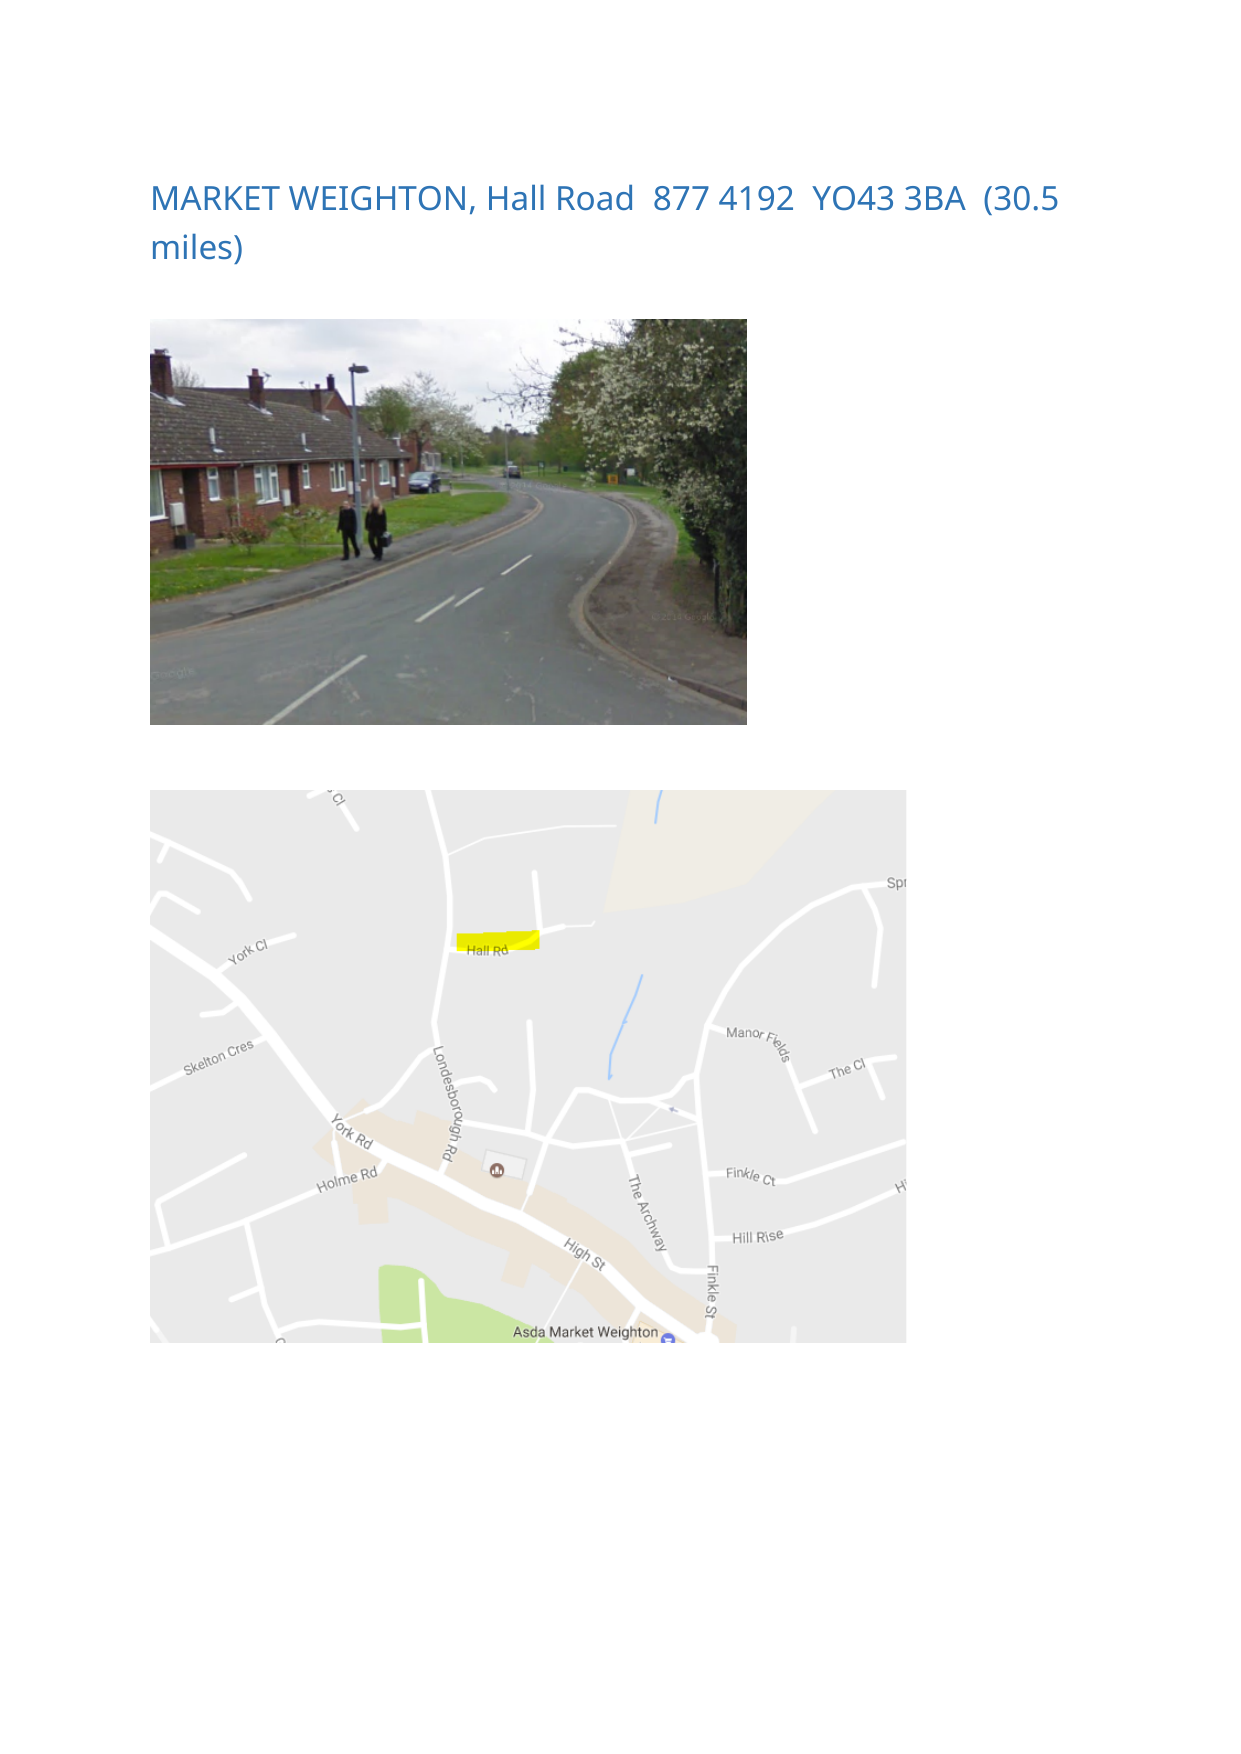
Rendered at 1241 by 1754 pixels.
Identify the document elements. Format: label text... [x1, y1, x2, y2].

picture [150, 790, 907, 1343]
subtitle MARKET WEIGHTON, Hall Road 877 4192 YO43 3BA (30.5 miles) [150, 175, 1090, 269]
picture [150, 319, 747, 725]
